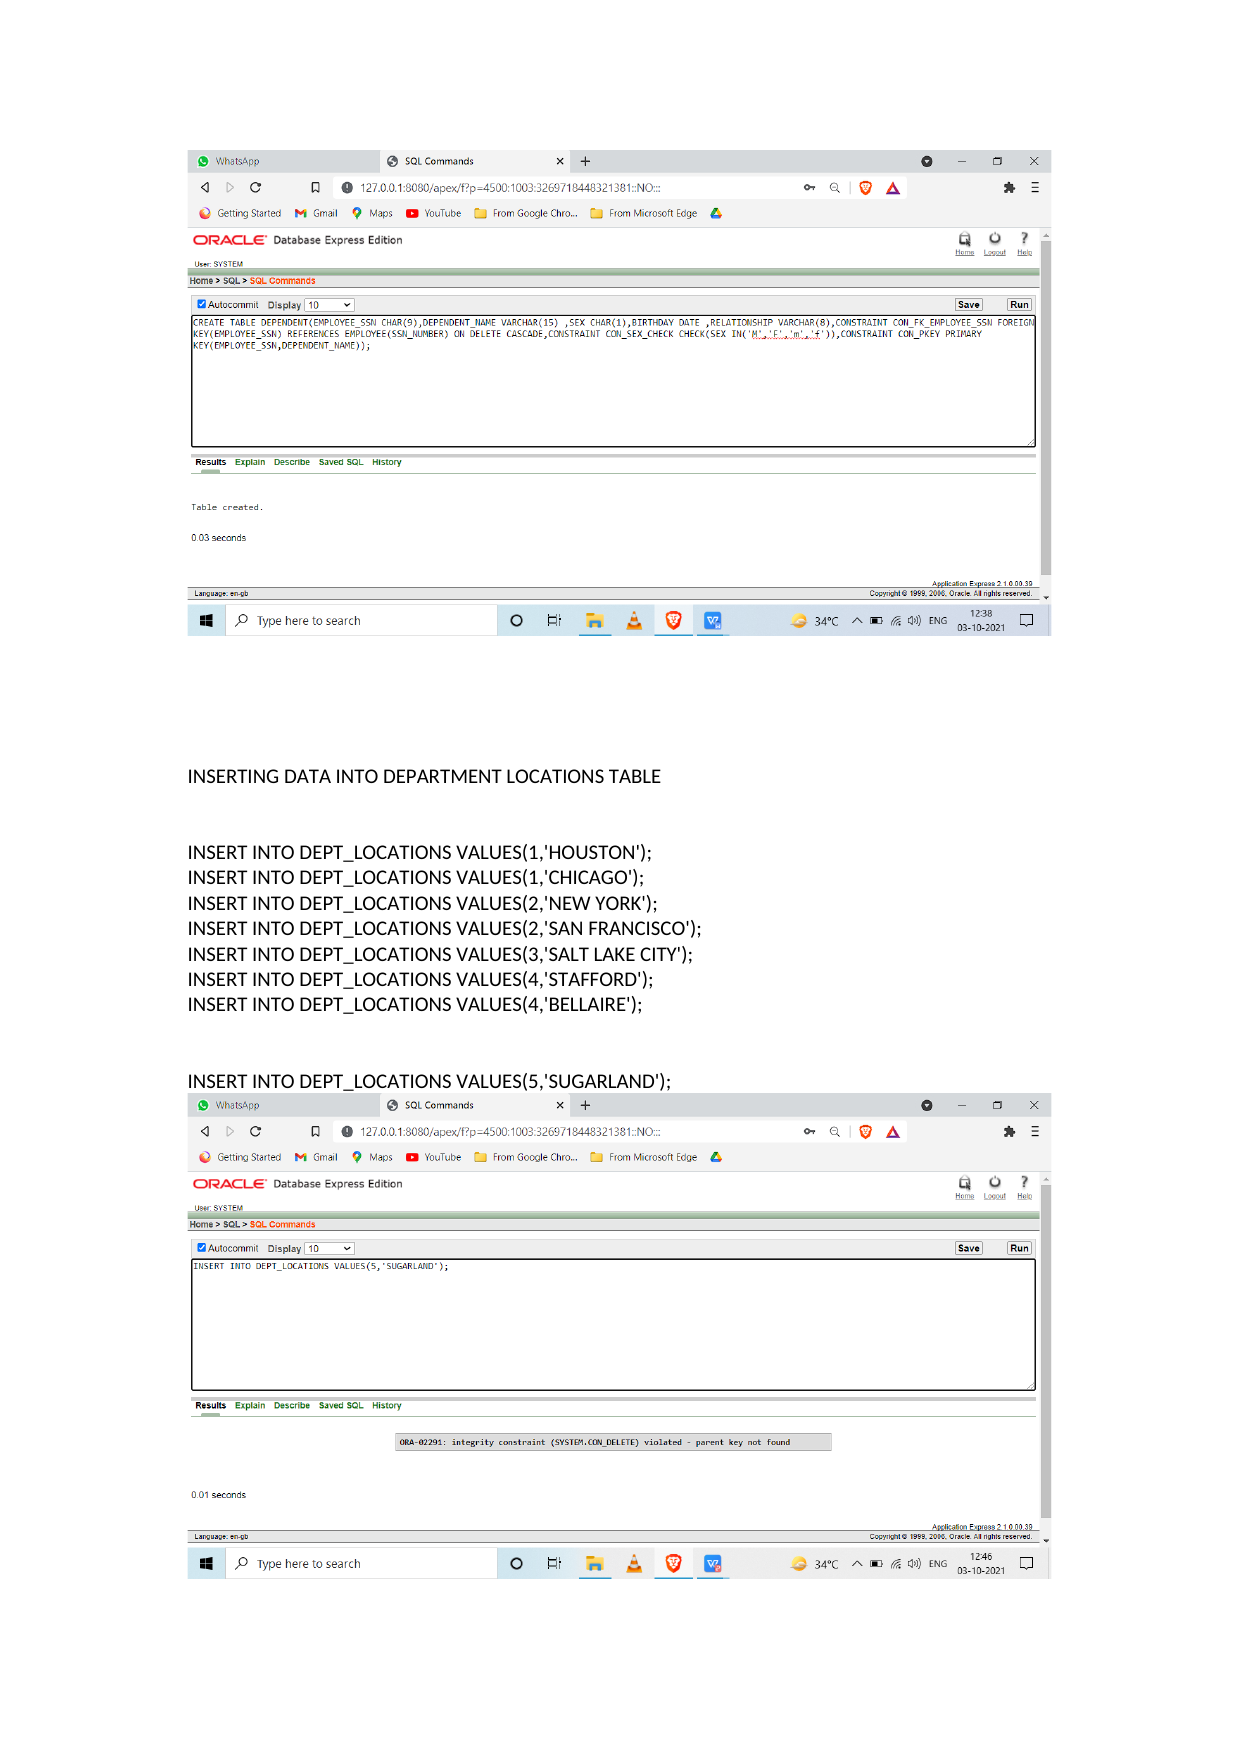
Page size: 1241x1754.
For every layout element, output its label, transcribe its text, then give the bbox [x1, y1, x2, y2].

text INSERT INTO DEPT_LOCATIONS VALUES(2,'NEW YORK'); [187, 890, 1053, 915]
text INSERT INTO DEPT_LOCATIONS VALUES(5,'SUGARLAND'); [187, 1068, 1053, 1093]
text INSERT INTO DEPT_LOCATIONS VALUES(3,'SALT LAKE CITY'); [187, 941, 1053, 966]
text INSERT INTO DEPT_LOCATIONS VALUES(1,'CHICAGO'); [187, 864, 1053, 890]
picture [187, 150, 1052, 636]
picture [187, 1093, 1052, 1579]
text INSERT INTO DEPT_LOCATIONS VALUES(4,'STAFFORD'); [187, 966, 1053, 992]
text INSERT INTO DEPT_LOCATIONS VALUES(1,'HOUSTON'); [187, 839, 1053, 864]
text INSERTING DATA INTO DEPARTMENT LOCATIONS TABLE [187, 763, 1053, 788]
text INSERT INTO DEPT_LOCATIONS VALUES(4,'BELLAIRE'); [187, 992, 1053, 1017]
text INSERT INTO DEPT_LOCATIONS VALUES(2,'SAN FRANCISCO'); [187, 915, 1053, 941]
